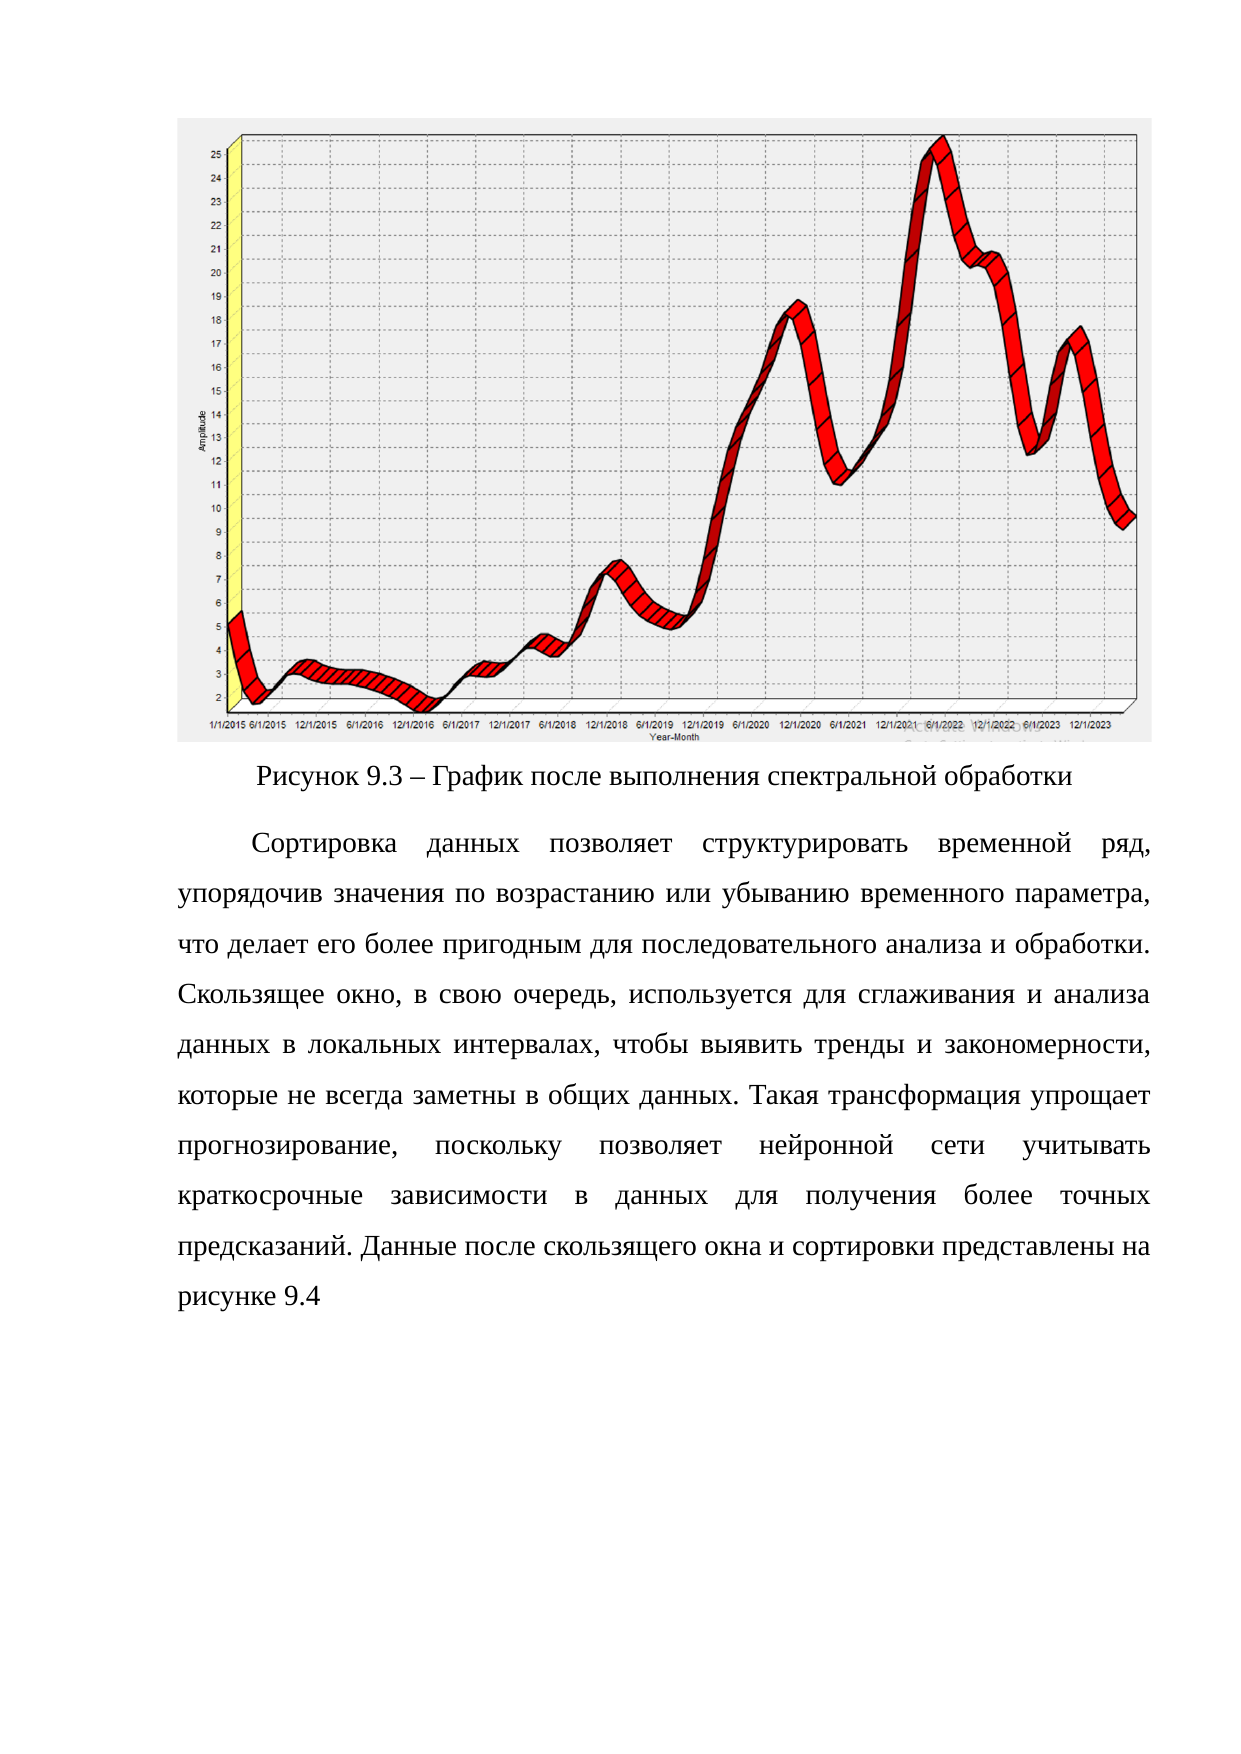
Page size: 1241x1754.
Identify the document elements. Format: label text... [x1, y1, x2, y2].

picture [177, 118, 1152, 742]
text Сортировка данных позволяет структурировать временной ряд, упорядочив значения по возрастанию или убыванию временного параметра, что делает его более пригодным для последовательного анализа и обработки. Скользящее окно, в свою очередь, используется для сглаживания и анализа данных в локальных интервалах, чтобы выявить тренды и закономерности, которые не всегда заметны в общих данных. Такая трансформация упрощает прогнозирование, поскольку позволяет нейронной сети учитывать краткосрочные зависимости в данных для получения более точных предсказаний. Данные после скользящего окна и сортировки представлены на рисунке 9.4 [177, 825, 1152, 1312]
text Рисунок 9.3 – График после выполнения спектральной обработки [177, 758, 1152, 792]
